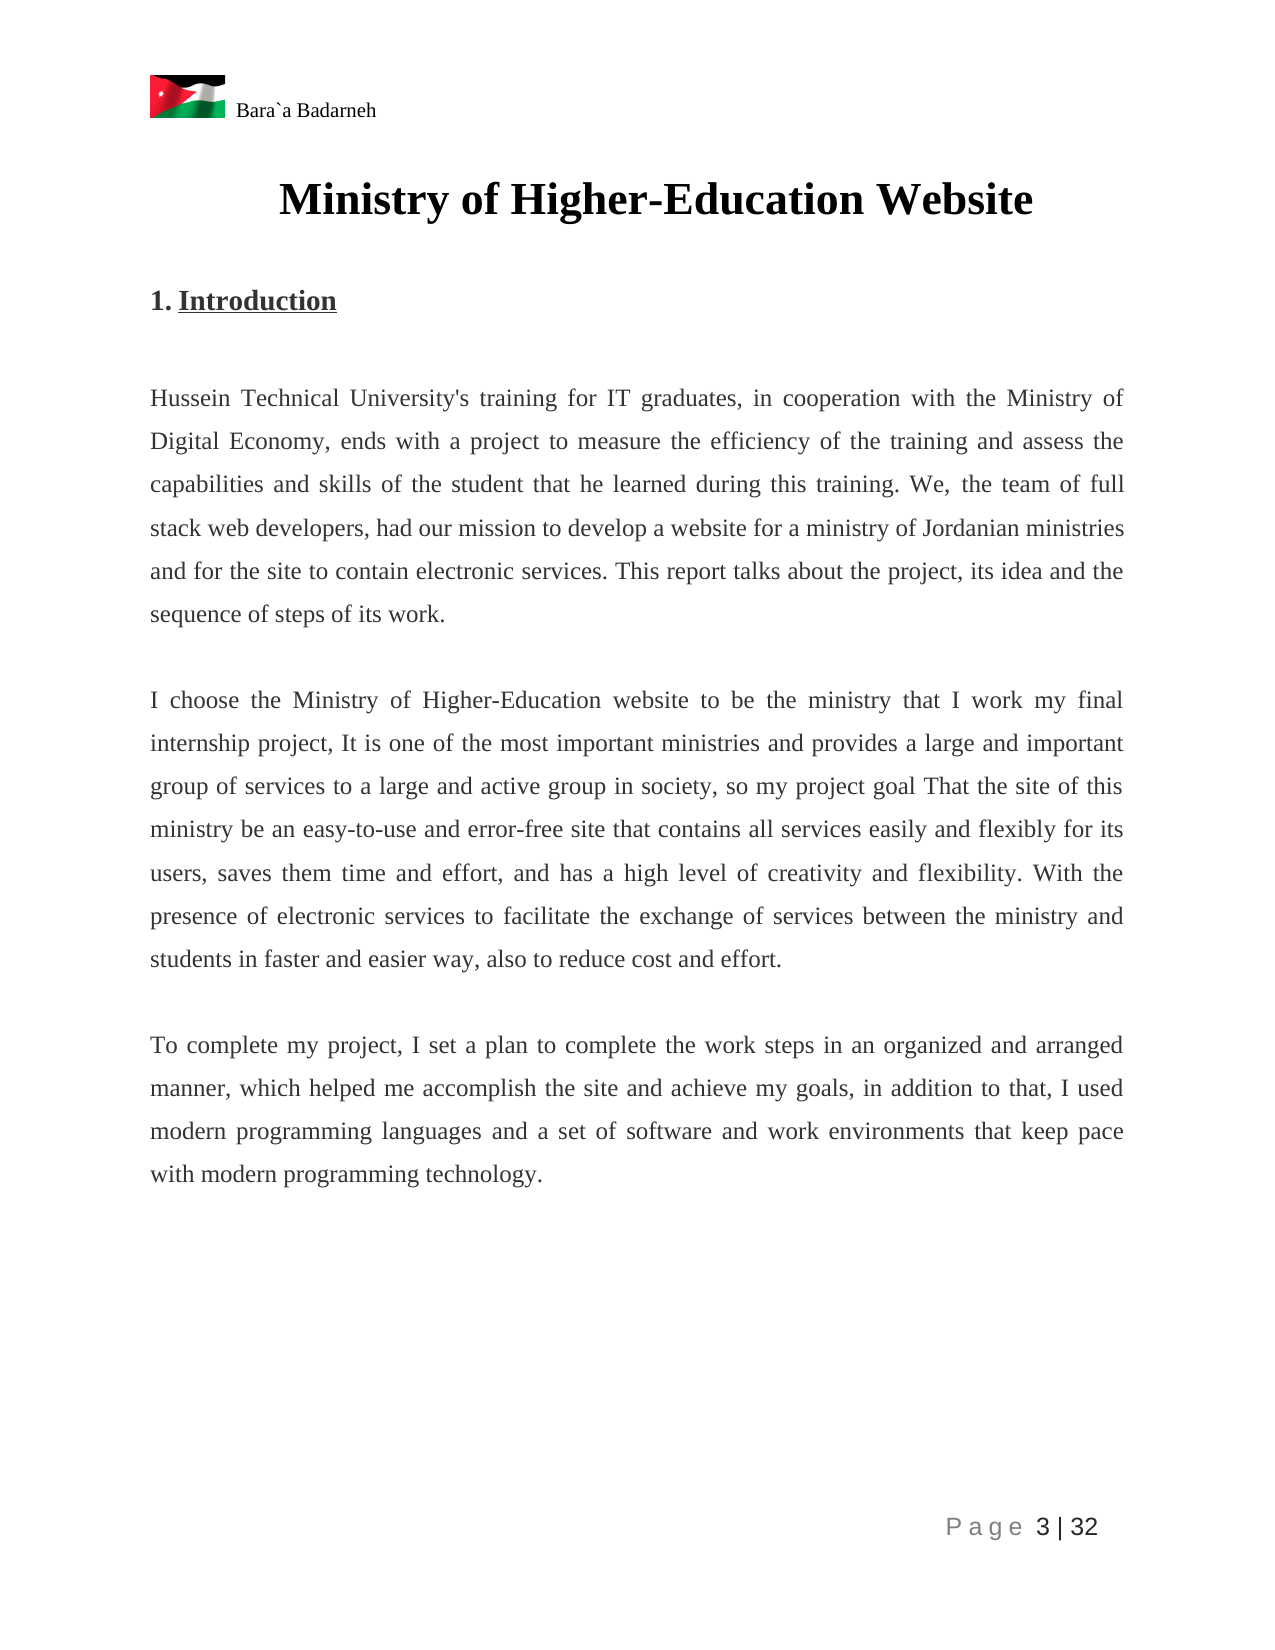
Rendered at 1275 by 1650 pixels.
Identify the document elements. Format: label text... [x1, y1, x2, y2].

picture [150, 75, 226, 118]
text Hussein Technical University's training for IT graduates, in cooperation with the Ministry of Digital Economy, ends with a project to measure the efficiency of the training and assess the capabilities and skills of the student that he learned during this training. We, the team of full stack web developers, had our mission to develop a website for a ministry of Jordanian ministries and for the site to contain electronic services. This report talks about the project, its idea and the sequence of steps of its work. [150, 383, 1125, 628]
text Ministry of Higher-Education Website [187, 172, 1125, 224]
text To complete my project, I set a plan to complete the work steps in an organized and arranged manner, which helped me accomplish the site and achieve my goals, in addition to that, I used modern programming languages ​​and a set of software and work environments that keep pace with modern programming technology. [150, 1030, 1125, 1188]
text I choose the Ministry of Higher-Education website to be the ministry that I work my final internship project, It is one of the most important ministries and provides a large and important group of services to a large and active group in society, so my project goal That the site of this ministry be an easy-to-use and error-free site that contains all services easily and flexibly for its users, saves them time and effort, and has a high level of creativity and flexibility. With the presence of electronic services to facilitate the exchange of services between the ministry and students in faster and easier way, also to reduce cost and effort. [150, 685, 1125, 973]
list Introduction [150, 283, 1125, 316]
